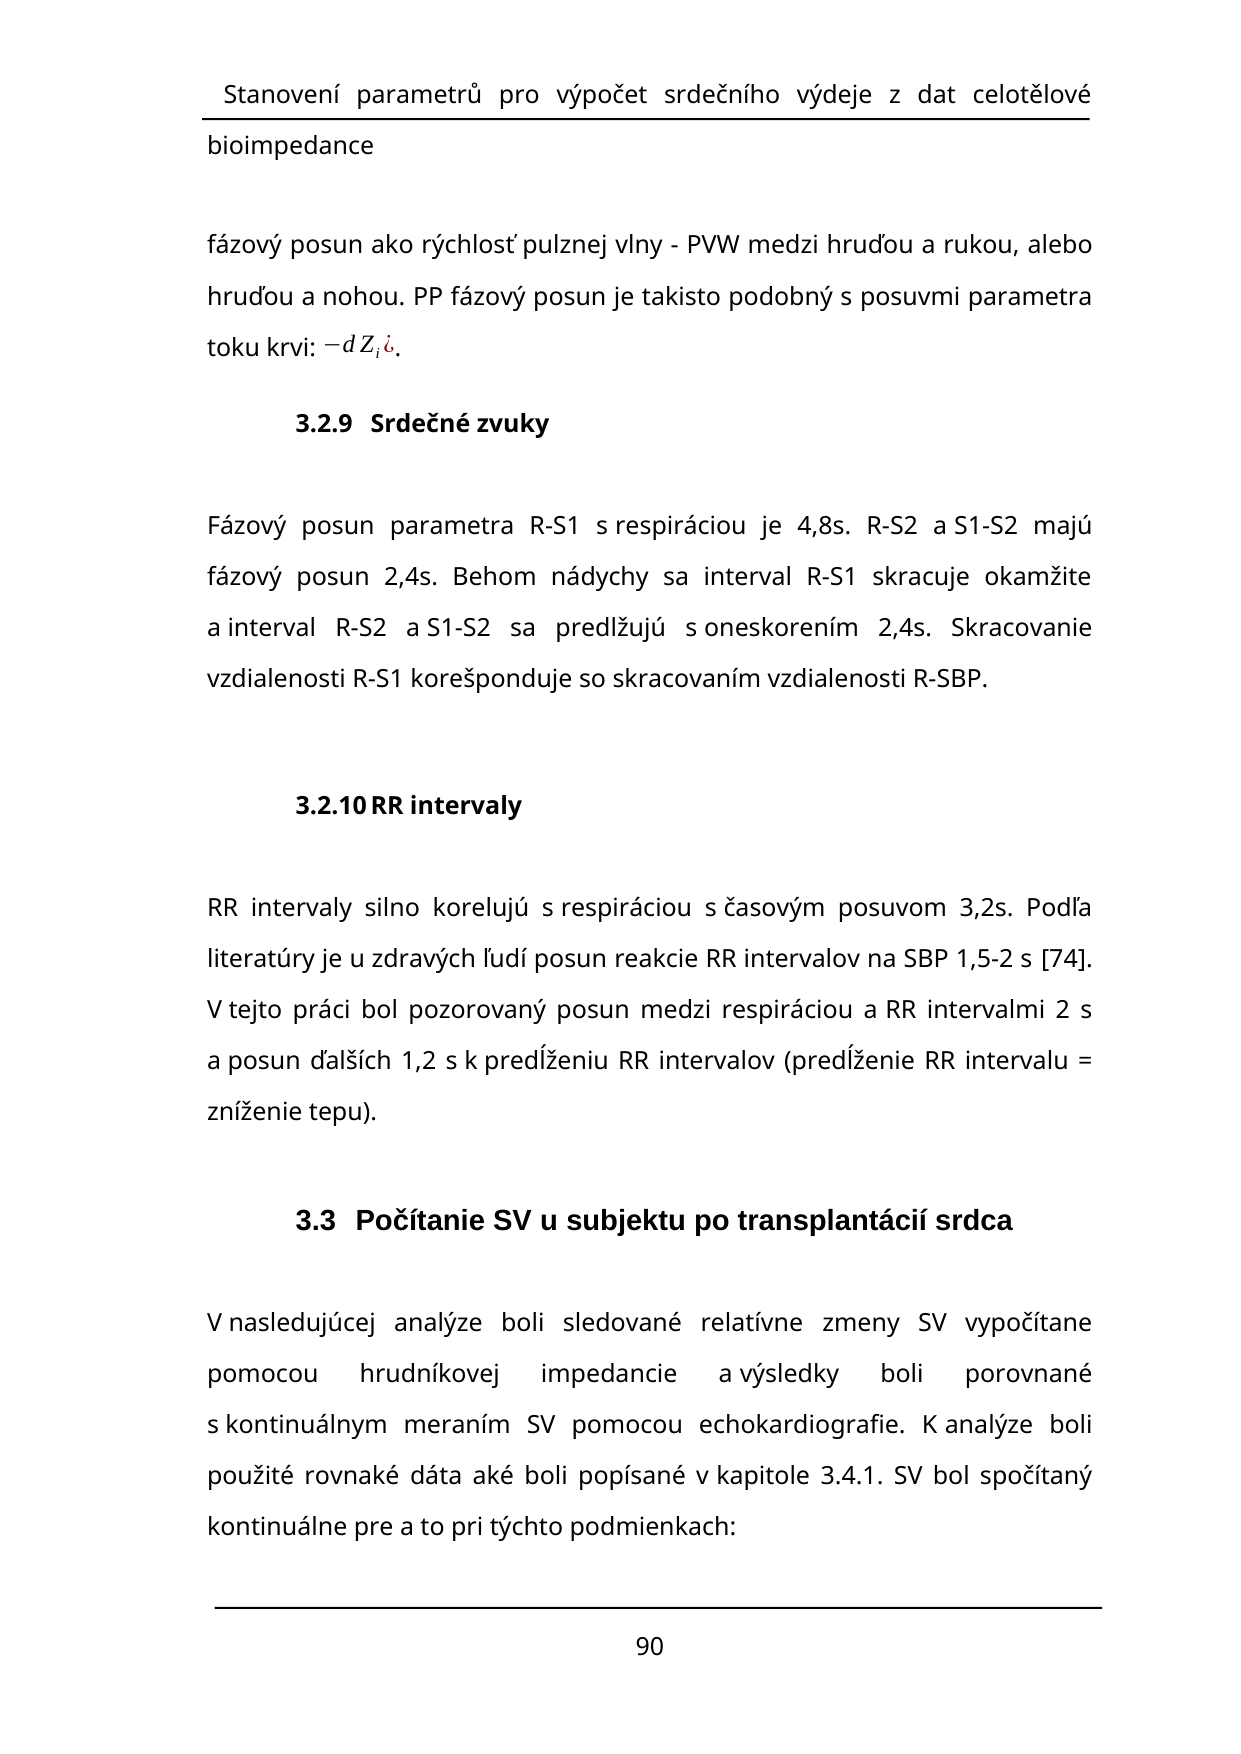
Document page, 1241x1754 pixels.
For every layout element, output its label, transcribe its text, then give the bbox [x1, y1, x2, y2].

text V nasledujúcej analýze boli sledované relatívne zmeny SV vypočítane pomocou hrudníkovej impedancie a výsledky boli porovnané s kontinuálnym meraním SV pomocou echokardiografie. K analýze boli použité rovnaké dáta aké boli popísané v kapitole 3.3.1. SV bol spočítaný kontinuálne pre a to pri týchto podmienkach: [207, 1305, 1092, 1543]
text RR intervaly silno korelujú s respiráciou s časovým posuvom 3,2s. Podľa literatúry je u zdravých ľudí posun reakcie RR intervalov na SBP 1,5-2 s [74]. V tejto práci bol pozorovaný posun medzi respiráciou a RR intervalmi 2 s a posun ďalších 1,2 s k predĺženiu RR intervalov (predĺženie RR intervalu = zníženie tepu). [207, 890, 1092, 1128]
text Fázový posun parametra R-S1 s respiráciou je 4,8s. R-S2 a S1-S2 majú fázový posun 2,4s. Behom nádychy sa interval R-S1 skracuje okamžite a interval R-S2 a S1-S2 sa predlžujú s oneskorením 2,4s. Skracovanie vzdialenosti R-S1 korešponduje so skracovaním vzdialenosti R-SBP. [207, 507, 1092, 694]
subtitle Počítanie SV u subjektu po transplantácií srdca [295, 1203, 1092, 1237]
subtitle RR intervaly [295, 788, 1092, 822]
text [207, 227, 1092, 363]
subtitle Srdečné zvuky [295, 405, 1092, 439]
